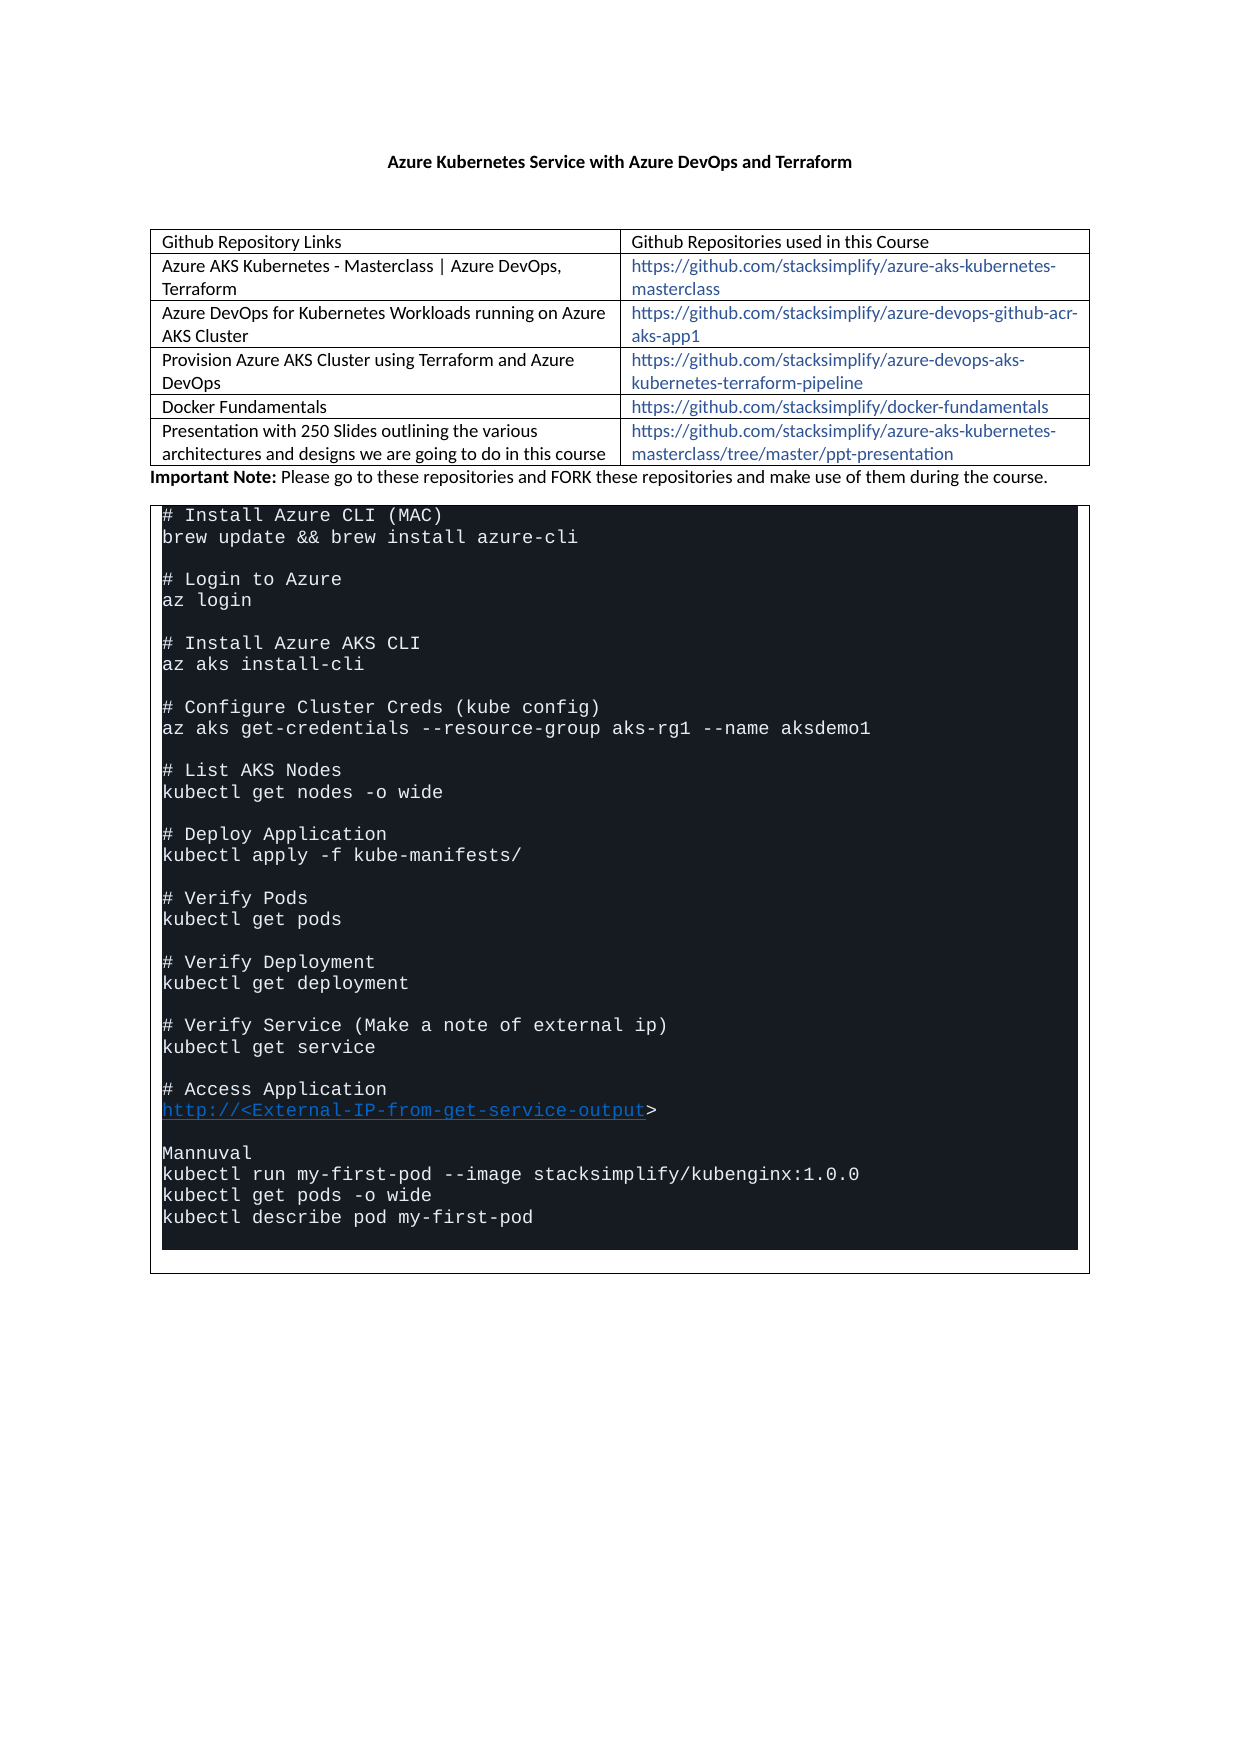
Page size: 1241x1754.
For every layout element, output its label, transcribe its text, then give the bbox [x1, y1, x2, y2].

table_cell Azure DevOps for Kubernetes Workloads running on Azure AKS Cluster [151, 301, 620, 347]
table_header Github Repository Links [151, 230, 620, 253]
table_cell https://github.com/stacksimplify/azure-devops-aks-kubernetes-terraform-pipeline [621, 348, 1089, 394]
table_cell Presentation with 250 Slides outlining the various architectures and designs we are going to do in this course [151, 419, 620, 464]
text Important Note: Please go to these repositories and FORK these repositories and make use of them during the course. [150, 466, 1090, 488]
table_cell https://github.com/stacksimplify/azure-aks-kubernetes-masterclass/tree/master/ppt-presentation [621, 419, 1089, 464]
table_cell Docker Fundamentals [151, 395, 620, 418]
table_cell Azure AKS Kubernetes - Masterclass | Azure DevOps, Terraform [151, 254, 620, 300]
table_header # Install Azure CLI (MAC) brew update && brew install azure-cli # Login to Azure az login # Install Azure AKS CLI az aks install-cli # Configure Cluster Creds (kube config) az aks get-credentials --resource-group aks-rg1 --name aksdemo1 # List AKS Nodes kubectl get nodes -o wide # Deploy Application kubectl apply -f kube-manifests/ # Verify Pods kubectl get pods # Verify Deployment kubectl get deployment # Verify Service (Make a note of external ip) kubectl get service # Access Application http://<External-IP-from-get-service-output> Mannuval kubectl run my-first-pod --image stacksimplify/kubenginx:1.0.0 kubectl get pods -o wide kubectl describe pod my-first-pod [151, 506, 1089, 1273]
table_header Github Repositories used in this Course [621, 230, 1089, 253]
text Azure Kubernetes Service with Azure DevOps and Terraform [150, 150, 1090, 173]
table_cell https://github.com/stacksimplify/docker-fundamentals [621, 395, 1089, 418]
table_cell https://github.com/stacksimplify/azure-aks-kubernetes-masterclass [621, 254, 1089, 300]
table_cell https://github.com/stacksimplify/azure-devops-github-acr-aks-app1 [621, 301, 1089, 347]
table_cell Provision Azure AKS Cluster using Terraform and Azure DevOps [151, 348, 620, 394]
